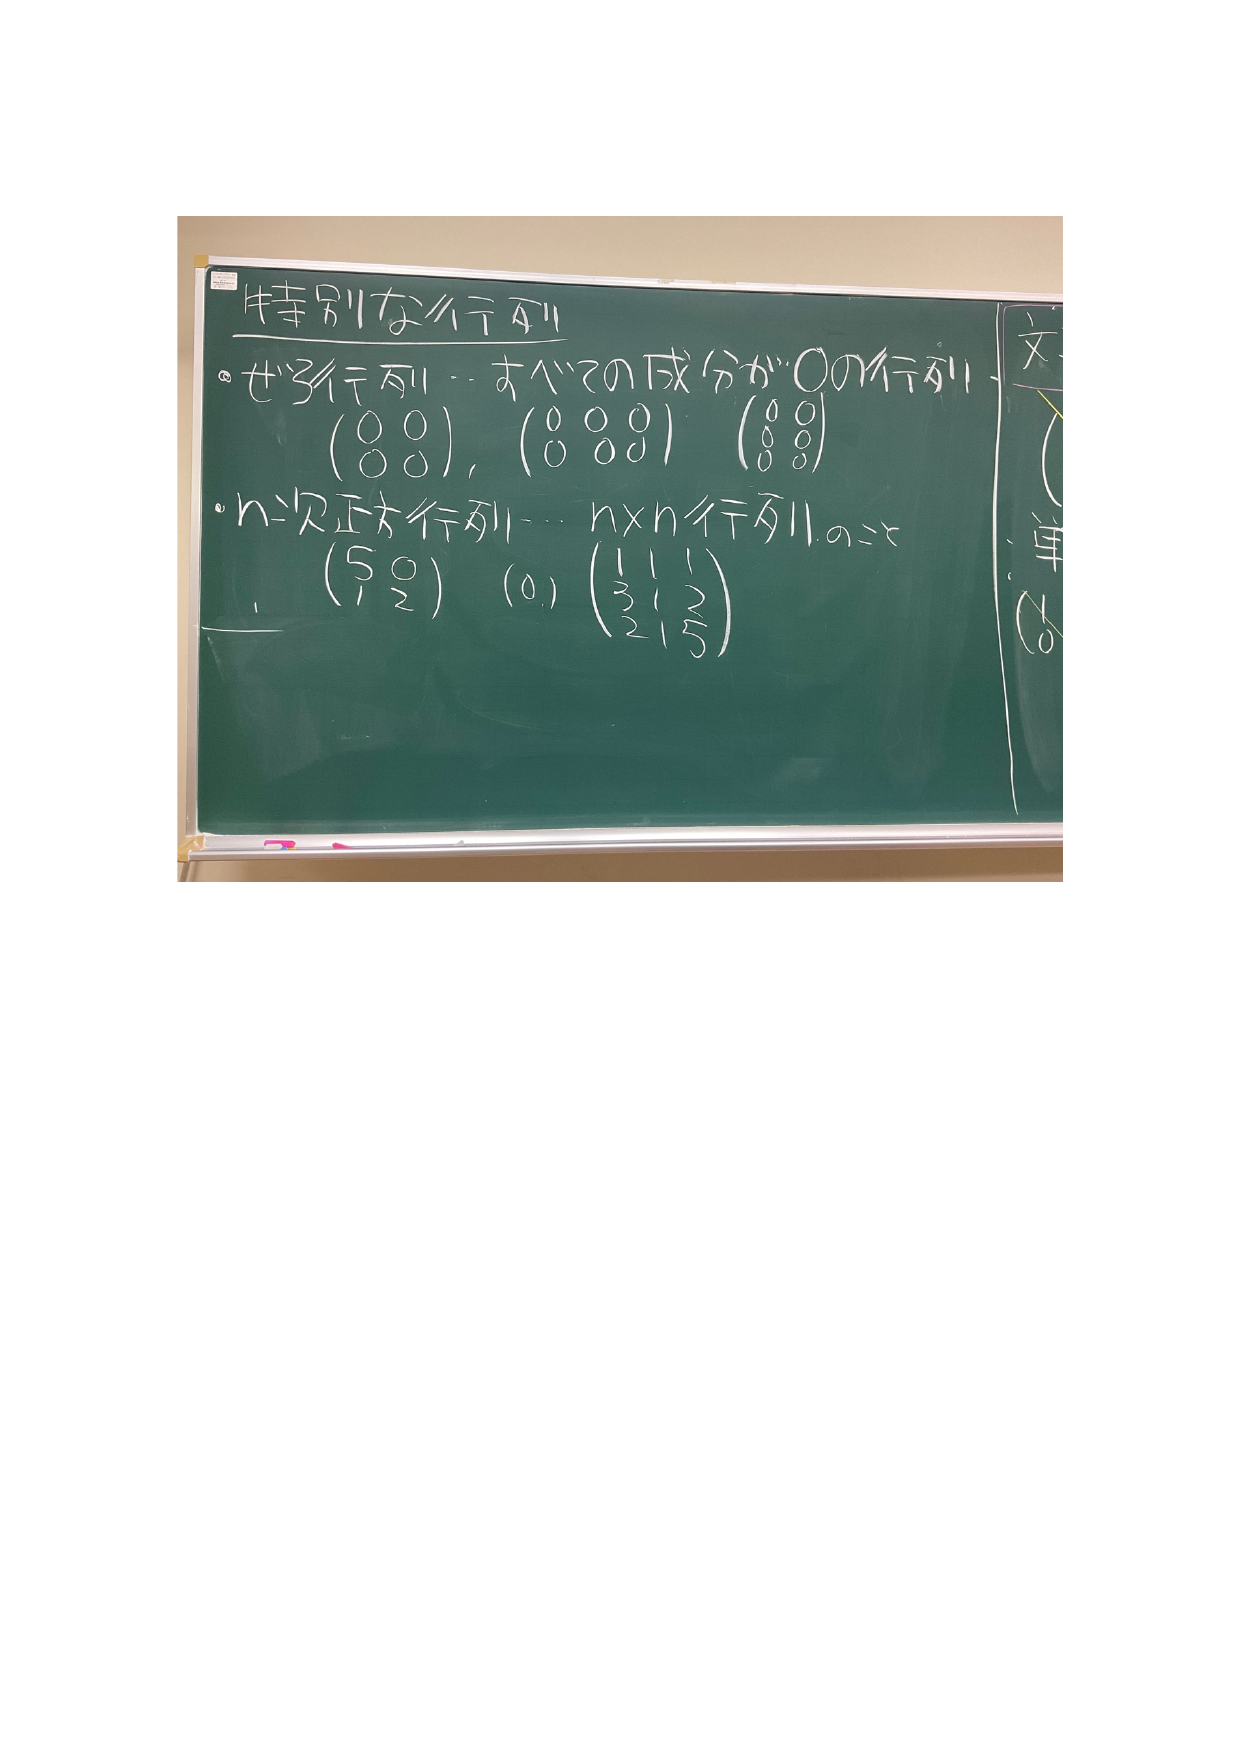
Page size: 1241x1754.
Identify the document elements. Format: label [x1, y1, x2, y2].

picture [177, 216, 1063, 882]
